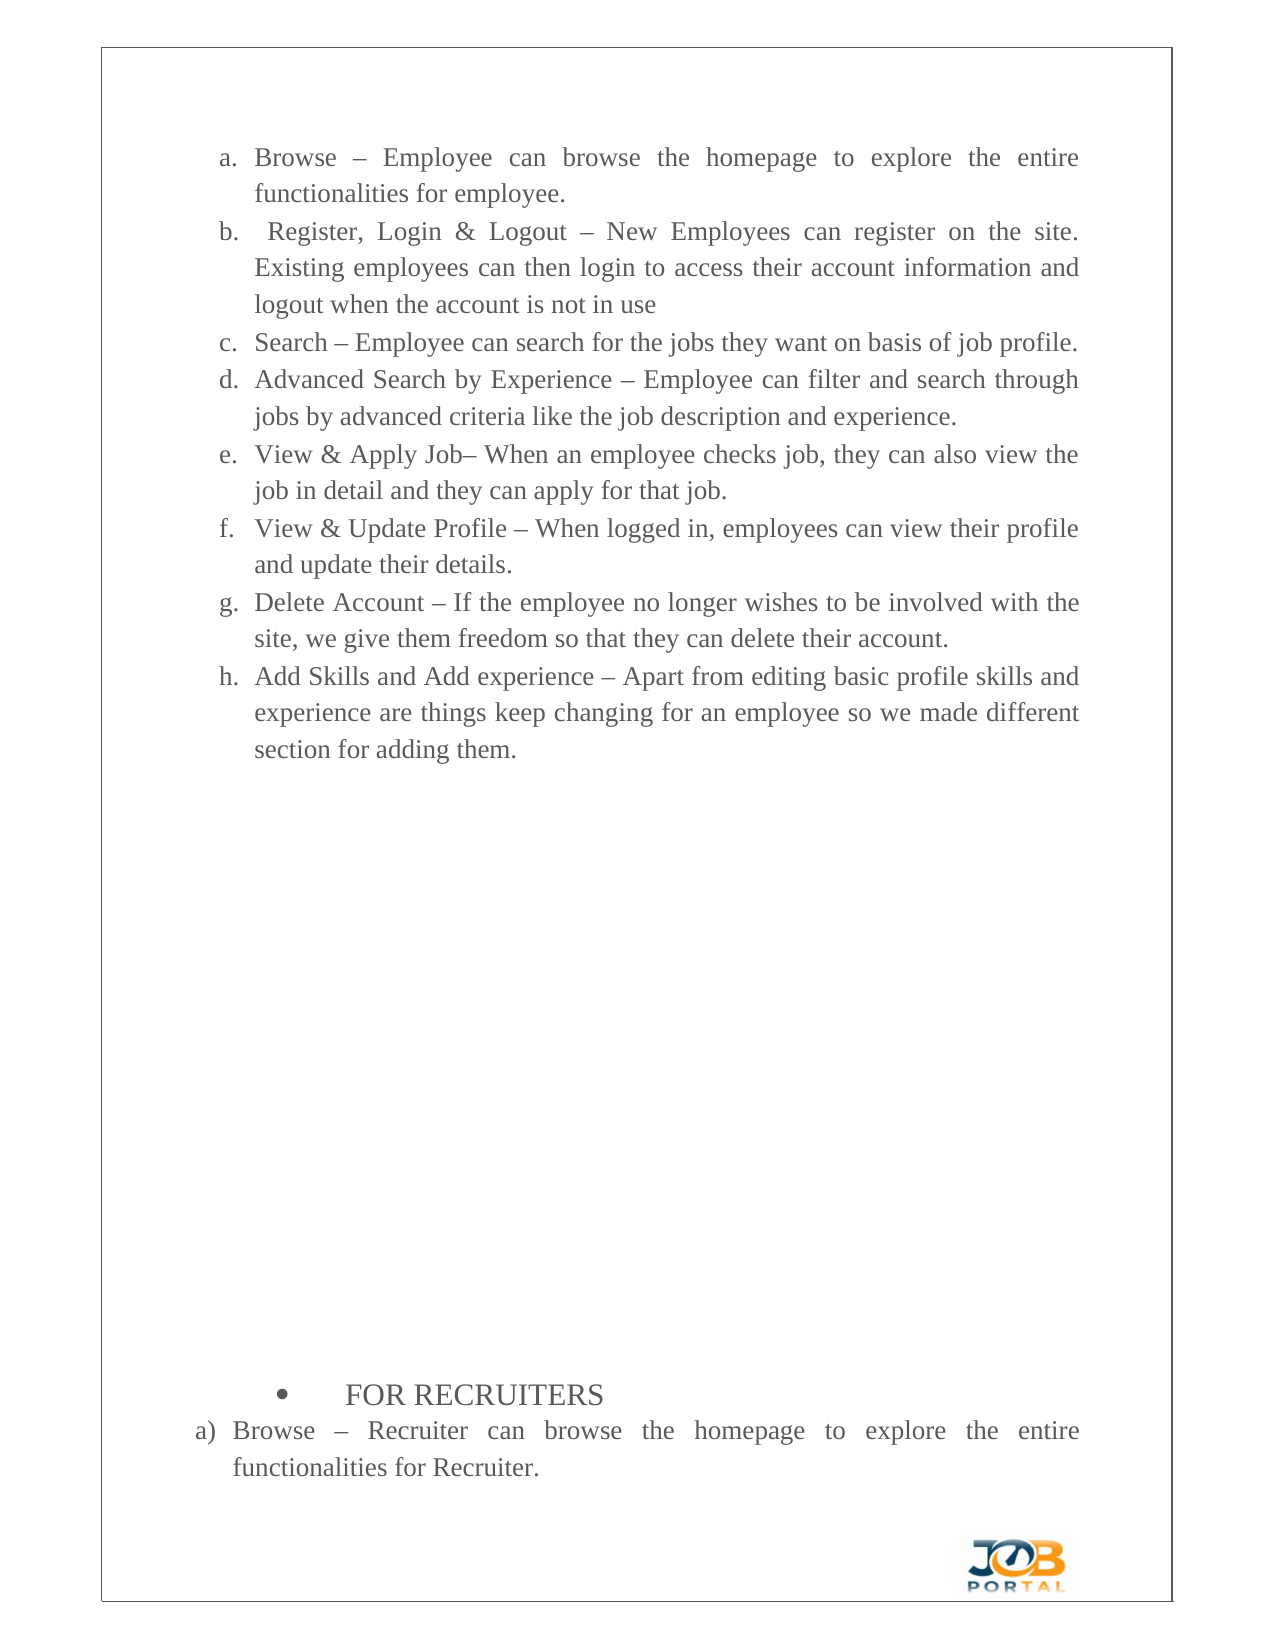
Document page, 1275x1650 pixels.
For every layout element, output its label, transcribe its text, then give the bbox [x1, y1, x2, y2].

list Browse – Employee can browse the homepage to explore the entire functionalities for employee. [219, 141, 1080, 208]
list Advanced Search by Experience – Employee can filter and search through jobs by advanced criteria like the job description and experience. [219, 363, 1080, 431]
picture [963, 1547, 1065, 1583]
list Search – Employee can search for the jobs they want on basis of job profile. [219, 326, 1080, 357]
list Delete Account – If the employee no longer wishes to be involved with the site, we give them freedom so that they can delete their account. [219, 586, 1080, 653]
list Browse – Recruiter can browse the homepage to explore the entire functionalities for Recruiter. [195, 1414, 1080, 1482]
list FOR RECRUITERS [277, 1376, 1089, 1412]
list View & Update Profile – When logged in, employees can view their profile and update their details. [219, 512, 1080, 579]
list View & Apply Job– When an employee checks job, they can also view the job in detail and they can apply for that job. [219, 438, 1080, 505]
list Add Skills and Add experience – Apart from editing basic profile skills and experience are things keep changing for an employee so we made different section for adding them. [219, 660, 1080, 764]
list Register, Login & Logout – New Employees can register on the site. Existing employees can then login to access their account information and logout when the account is not in use [219, 215, 1080, 319]
